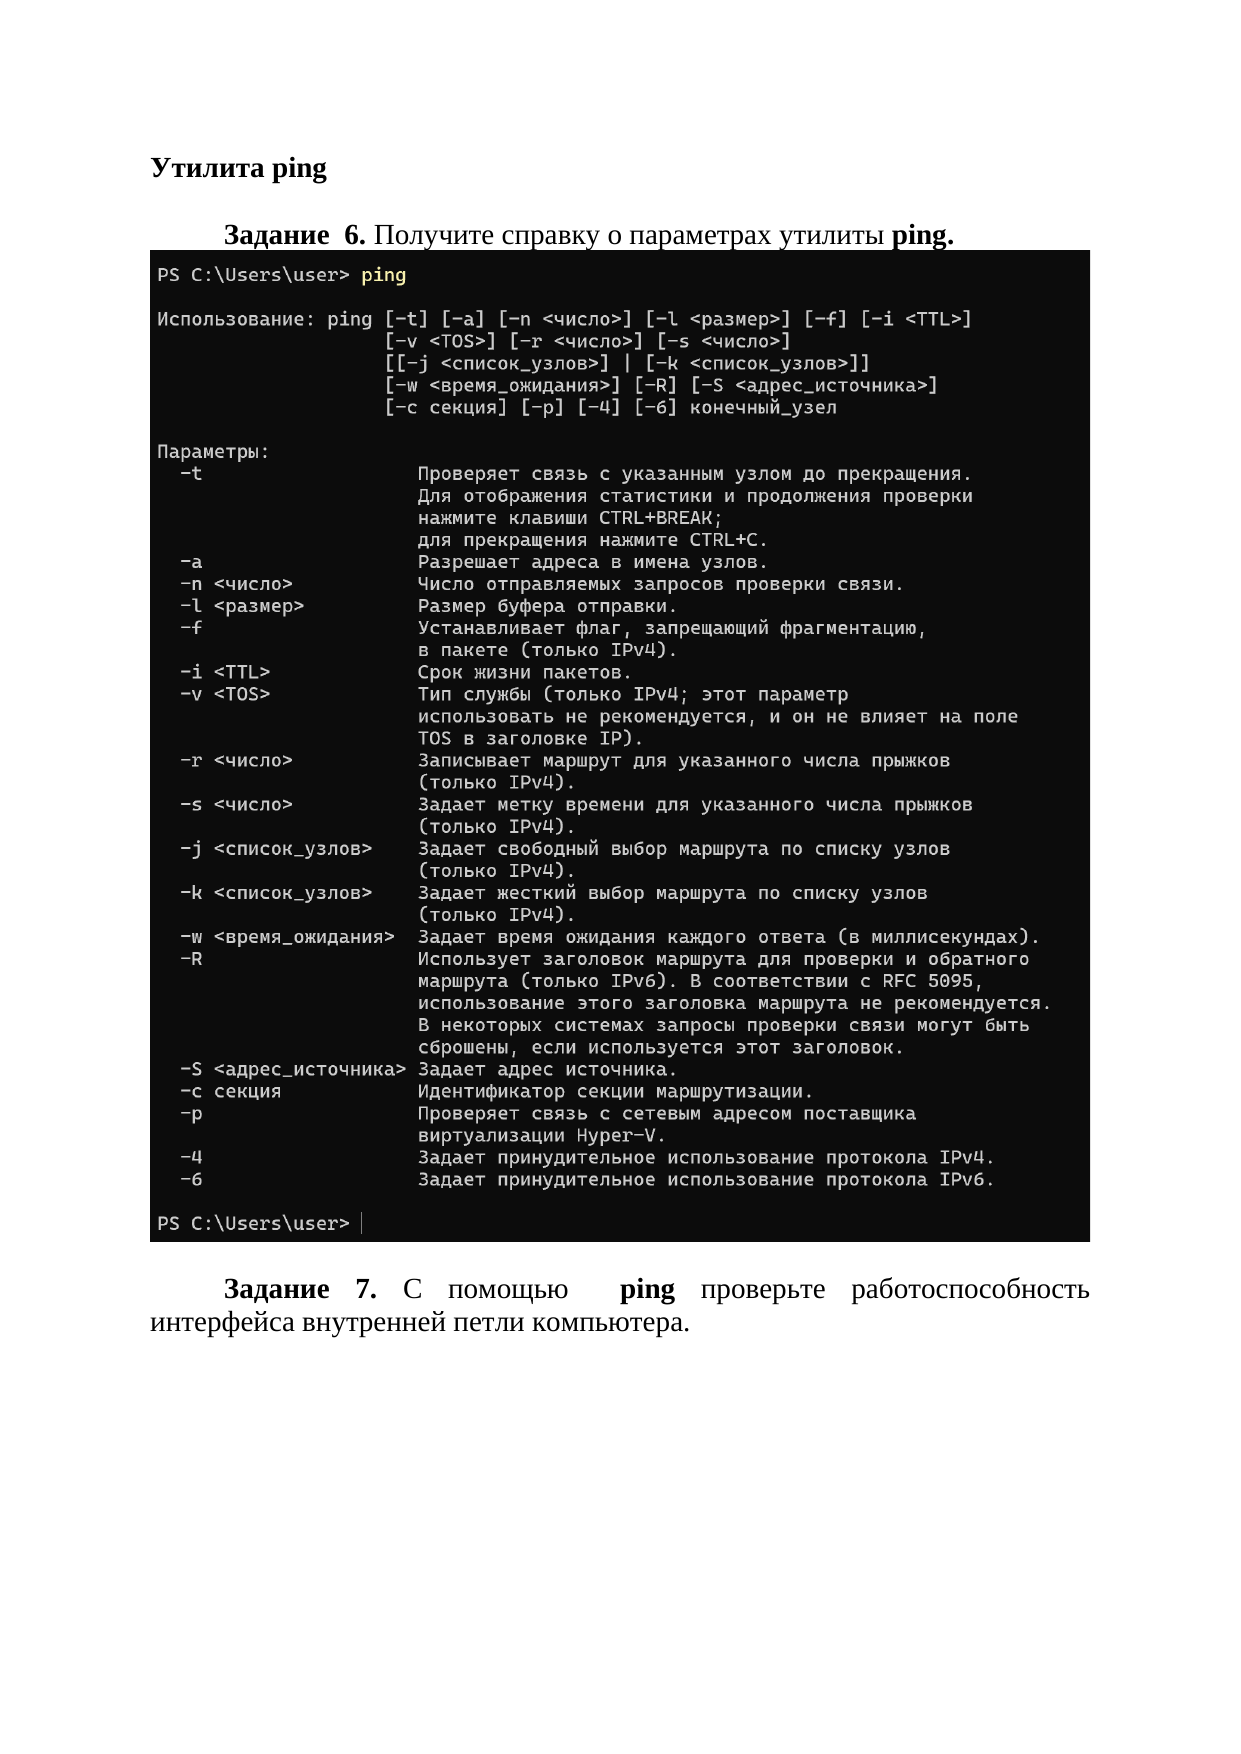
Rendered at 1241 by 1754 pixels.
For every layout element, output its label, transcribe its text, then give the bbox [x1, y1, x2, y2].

text Задание 7. С помощью ping проверьте работоспособность интерфейса внутренней петли компьютера. [150, 1271, 1090, 1338]
text Задание 6. Получите справку о параметрах утилиты ping. [150, 217, 1090, 250]
text Утилита ping [150, 150, 1090, 183]
picture [150, 250, 1091, 1242]
